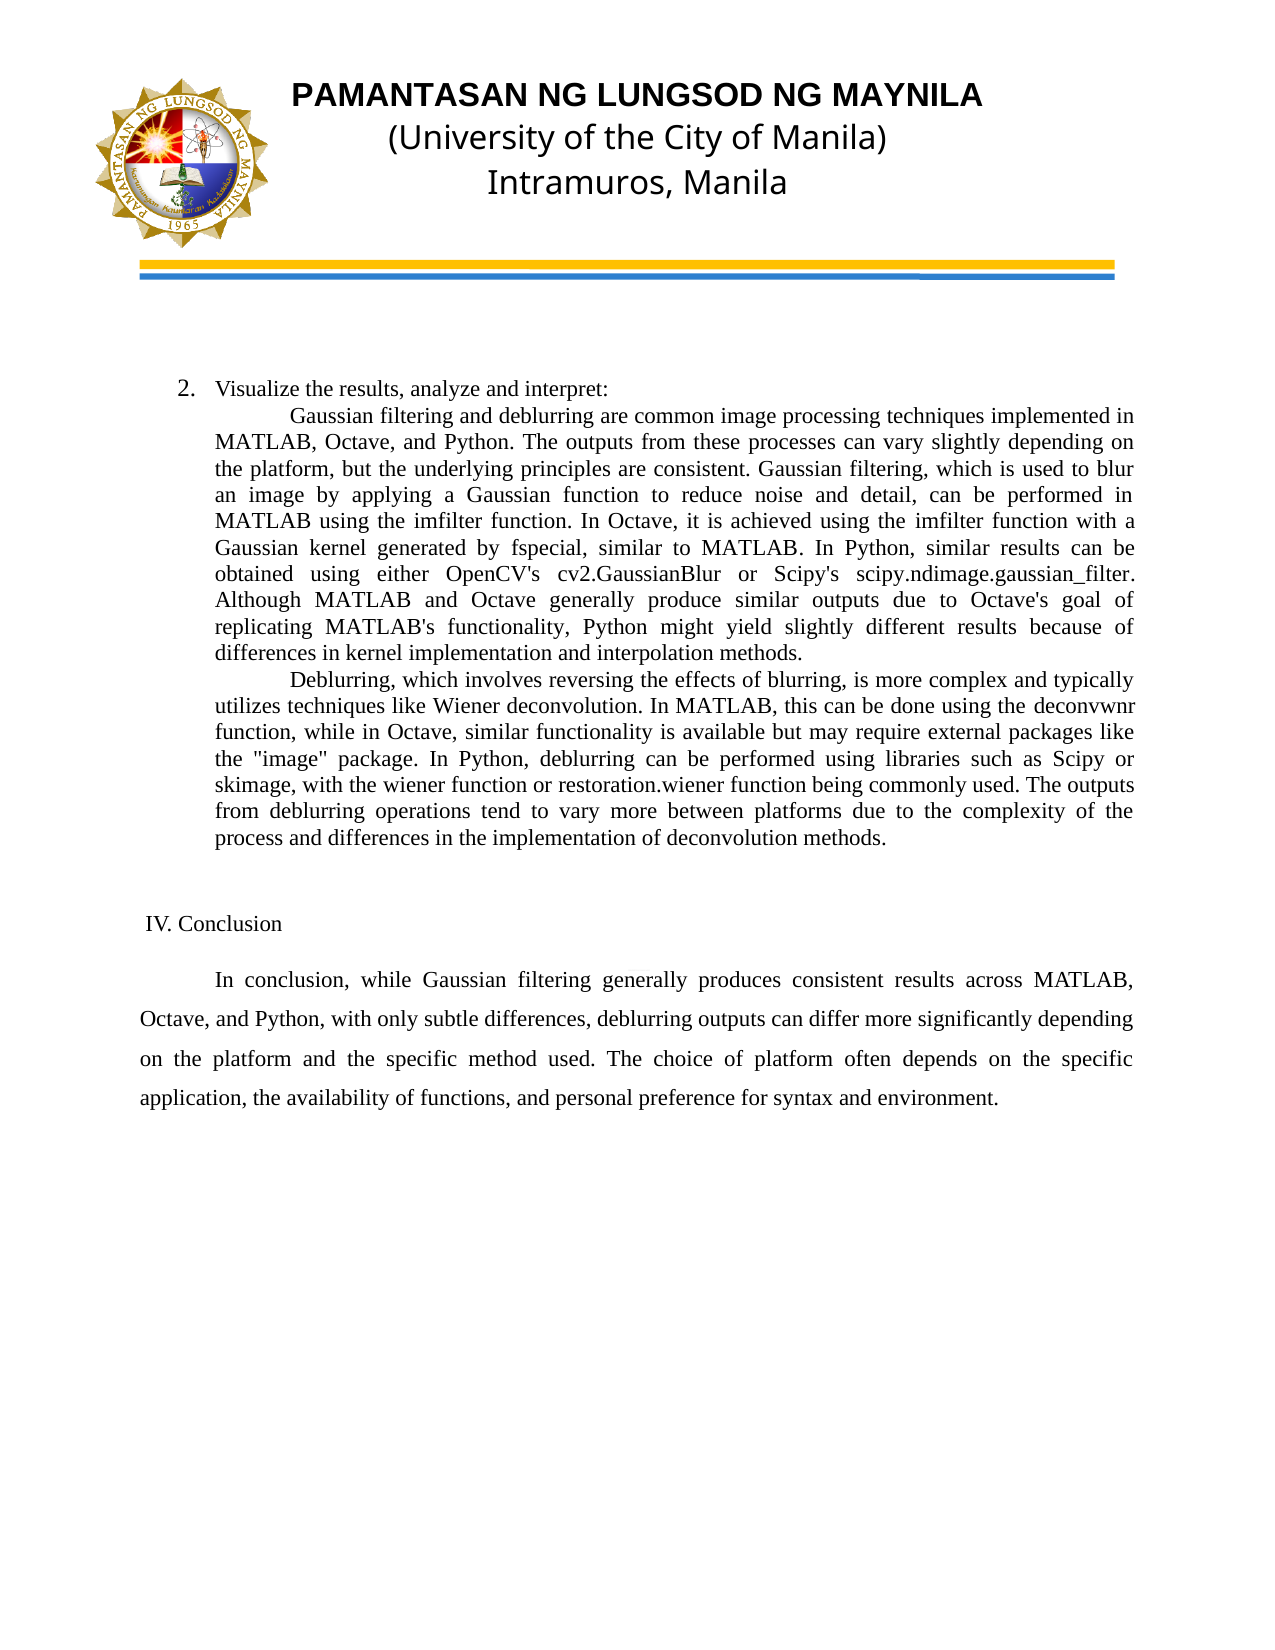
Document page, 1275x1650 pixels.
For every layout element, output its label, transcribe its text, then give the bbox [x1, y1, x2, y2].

list Visualize the results, analyze and interpret: [177, 373, 1135, 402]
list Gaussian filtering and deblurring are common image processing techniques implemented in MATLAB, Octave, and Python. The outputs from these processes can vary slightly depending on the platform, but the underlying principles are consistent. Gaussian filtering, which is used to blur an image by applying a Gaussian function to reduce noise and detail, can be performed in MATLAB using the imfilter function. In Octave, it is achieved using the imfilter function with a Gaussian kernel generated by fspecial, similar to MATLAB. In Python, similar results can be obtained using either OpenCV's cv2.GaussianBlur or Scipy's scipy.ndimage.gaussian_filter. Although MATLAB and Octave generally produce similar outputs due to Octave's goal of replicating MATLAB's functionality, Python might yield slightly different results because of differences in kernel implementation and interpolation methods. [214, 402, 1135, 666]
text IV. Conclusion [139, 910, 1135, 936]
picture [89, 75, 274, 254]
list Deblurring, which involves reversing the effects of blurring, is more complex and typically utilizes techniques like Wiener deconvolution. In MATLAB, this can be done using the deconvwnr function, while in Octave, similar functionality is available but may require external packages like the "image" package. In Python, deblurring can be performed using libraries such as Scipy or skimage, with the wiener function or restoration.wiener function being commonly used. The outputs from deblurring operations tend to vary more between platforms due to the complexity of the process and differences in the implementation of deconvolution methods. [214, 666, 1135, 850]
text In conclusion, while Gaussian filtering generally produces consistent results across MATLAB, Octave, and Python, with only subtle differences, deblurring outputs can differ more significantly depending on the platform and the specific method used. The choice of platform often depends on the specific application, the availability of functions, and personal preference for syntax and environment. [139, 966, 1135, 1111]
